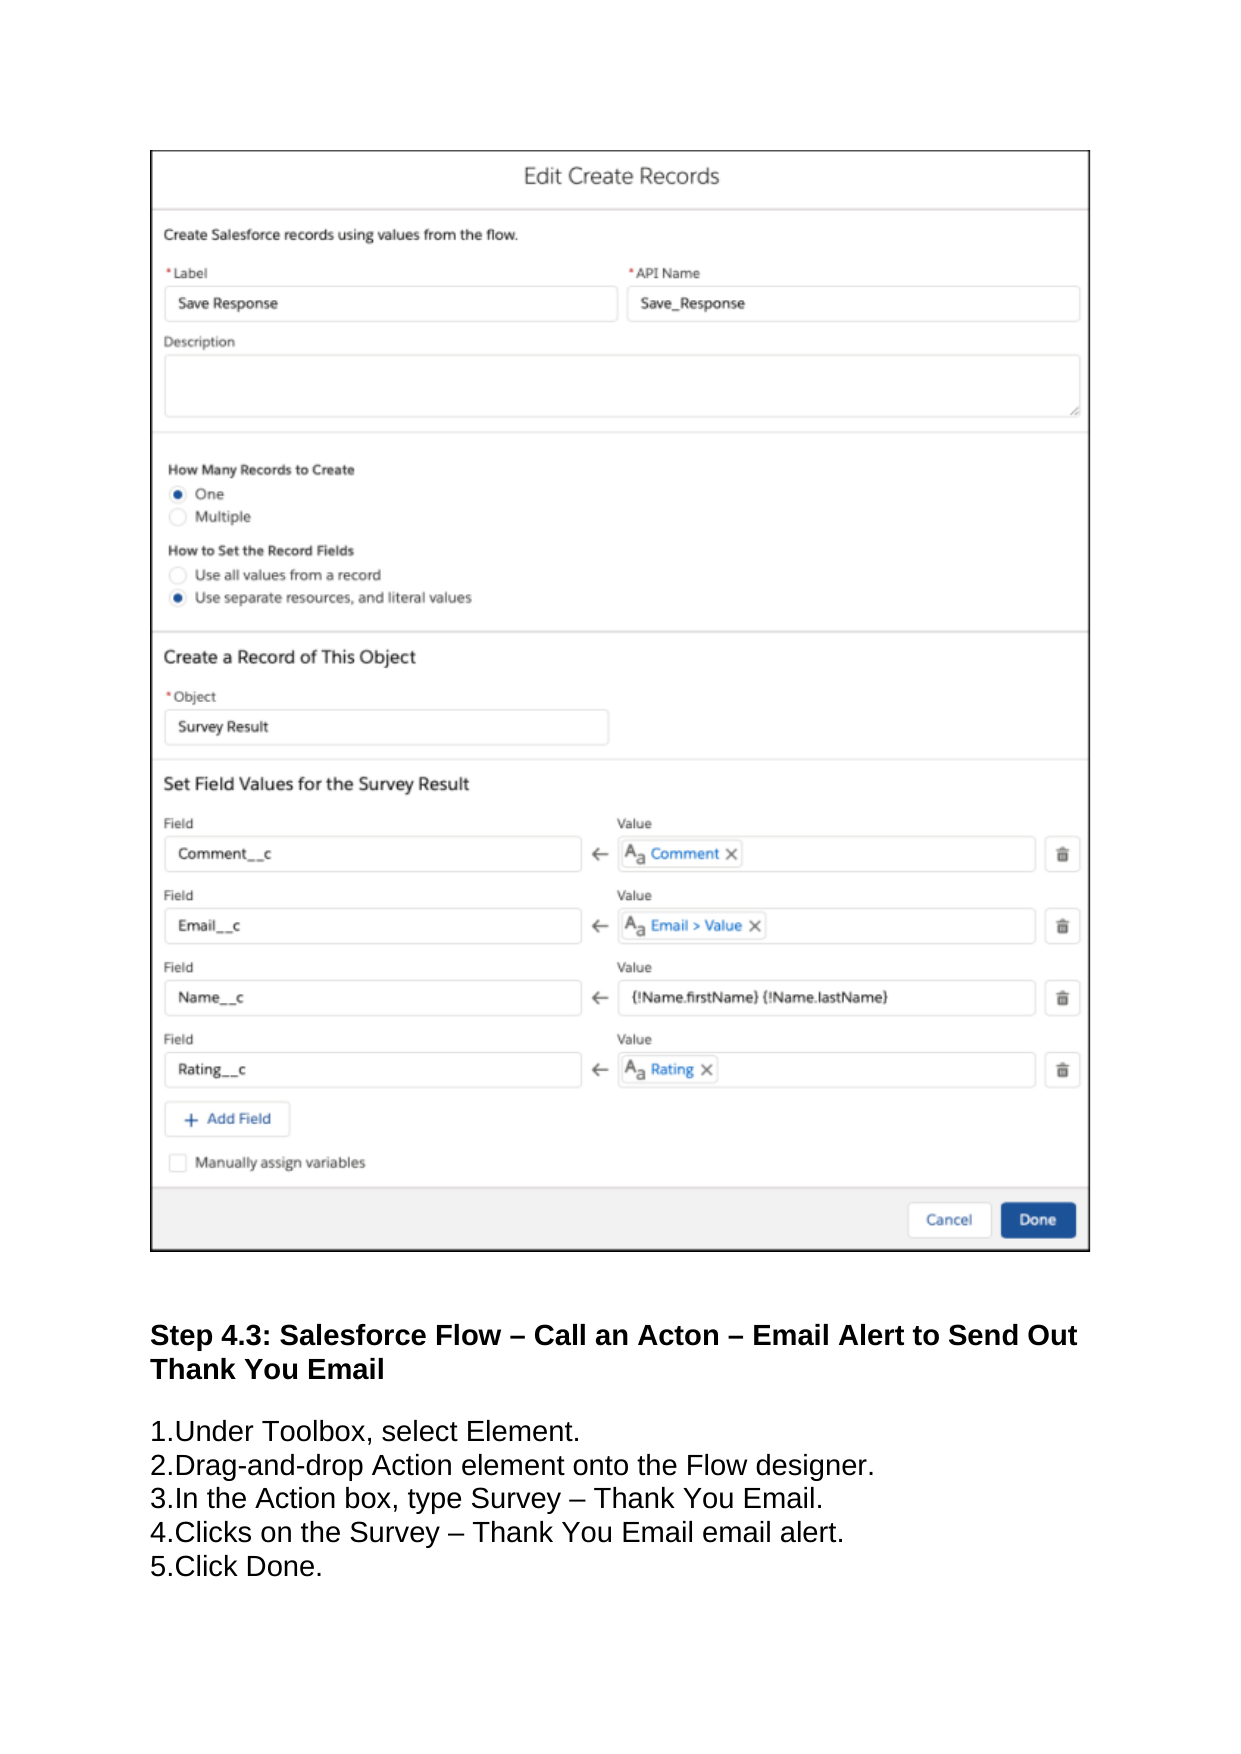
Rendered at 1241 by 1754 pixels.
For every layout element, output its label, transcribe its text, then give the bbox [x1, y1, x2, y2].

text 1.Under Toolbox, select Element. 2.Drag-and-drop Action element onto the Flow designer. 3.In the Action box, type Survey – Thank You Email. 4.Clicks on the Survey – Thank You Email email alert. 5.Click Done. [150, 1414, 1090, 1582]
text Step 4.3: Salesforce Flow – Call an Acton – Email Alert to Send Out Thank You Email [150, 1252, 1090, 1385]
picture [150, 150, 1091, 1252]
